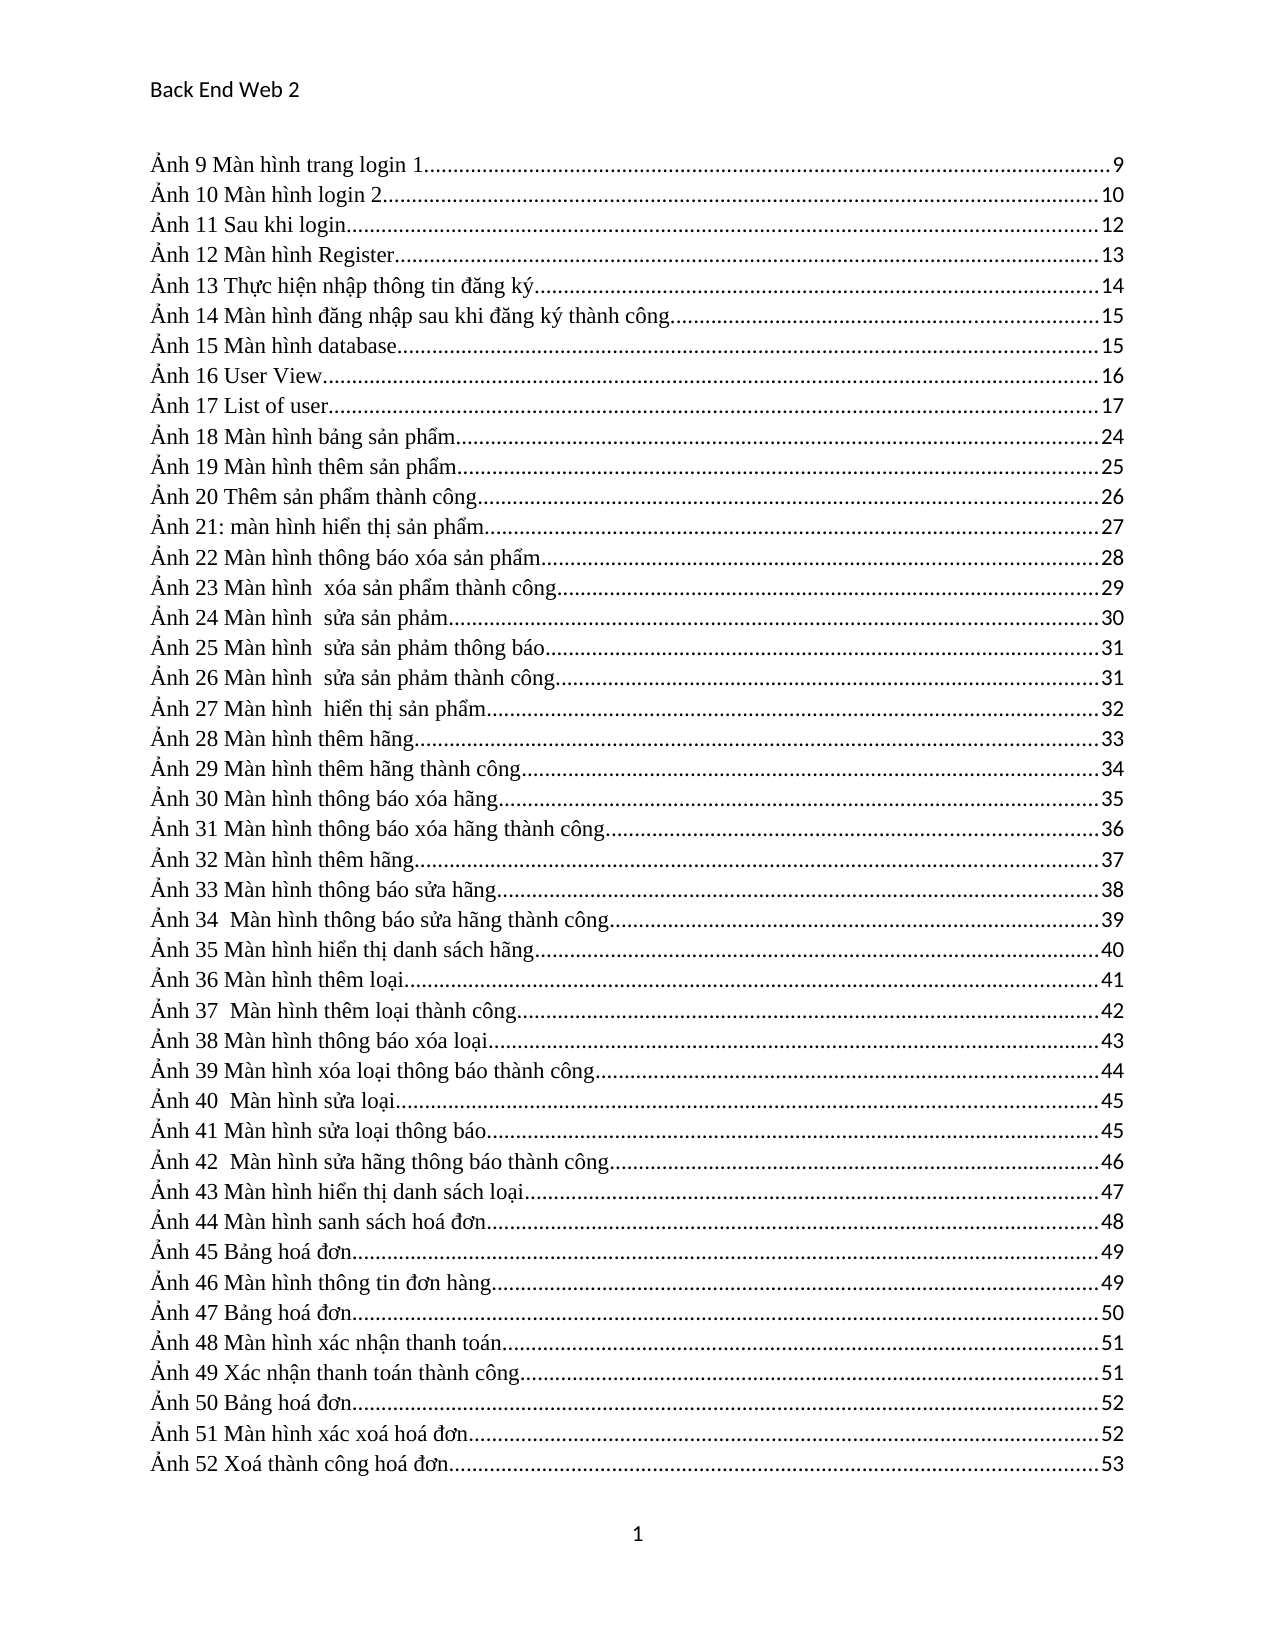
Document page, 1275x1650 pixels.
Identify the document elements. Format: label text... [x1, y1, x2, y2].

text Ảnh 12 Màn hình Register. 13 [150, 241, 1125, 269]
text Ảnh 28 Màn hình thêm hãng 33 [150, 724, 1125, 752]
text Ảnh 20 Thêm sản phẩm thành công 26 [150, 482, 1125, 510]
text Ảnh 51 Màn hình xác xoá hoá đơn 52 [150, 1419, 1125, 1447]
text Ảnh 27 Màn hình hiển thị sản phẩm 32 [150, 694, 1125, 722]
text Ảnh 35 Màn hình hiển thị danh sách hãng 40 [150, 935, 1125, 963]
text Ảnh 17 List of user. 17 [150, 392, 1125, 420]
text Ảnh 11 Sau khi login. 12 [150, 210, 1125, 238]
text Ảnh 42 Màn hình sửa hãng thông báo thành công 46 [150, 1147, 1125, 1175]
text Ảnh 49 Xác nhận thanh toán thành công 51 [150, 1358, 1125, 1386]
text Ảnh 13 Thực hiện nhập thông tin đăng ký. 14 [150, 271, 1125, 299]
text Ảnh 31 Màn hình thông báo xóa hãng thành công 36 [150, 814, 1125, 843]
text Ảnh 46 Màn hình thông tin đơn hàng 49 [150, 1268, 1125, 1296]
text Ảnh 32 Màn hình thêm hãng 37 [150, 845, 1125, 873]
text Ảnh 36 Màn hình thêm loại 41 [150, 966, 1125, 994]
text Ảnh 50 Bảng hoá đơn 52 [150, 1388, 1125, 1417]
text Ảnh 23 Màn hình xóa sản phẩm thành công 29 [150, 573, 1125, 601]
text Ảnh 14 Màn hình đăng nhập sau khi đăng ký thành công. 15 [150, 301, 1125, 329]
text Ảnh 34 Màn hình thông báo sửa hãng thành công 39 [150, 905, 1125, 933]
text Ảnh 37 Màn hình thêm loại thành công 42 [150, 996, 1125, 1024]
text Ảnh 9 Màn hình trang login 1. 9 [150, 150, 1125, 178]
text Ảnh 40 Màn hình sửa loại 45 [150, 1086, 1125, 1114]
text Ảnh 29 Màn hình thêm hãng thành công 34 [150, 754, 1125, 782]
text Ảnh 47 Bảng hoá đơn 50 [150, 1298, 1125, 1326]
text Ảnh 10 Màn hình login 2. 10 [150, 180, 1125, 208]
text Ảnh 18 Màn hình bảng sản phẩm. 24 [150, 422, 1125, 450]
text Ảnh 52 Xoá thành công hoá đơn 53 [150, 1449, 1125, 1477]
text Ảnh 26 Màn hình sửa sản phảm thành công 31 [150, 663, 1125, 692]
text Ảnh 33 Màn hình thông báo sửa hãng 38 [150, 875, 1125, 903]
text Ảnh 43 Màn hình hiển thị danh sách loại 47 [150, 1177, 1125, 1205]
text Ảnh 30 Màn hình thông báo xóa hãng 35 [150, 784, 1125, 812]
text Ảnh 41 Màn hình sửa loại thông báo 45 [150, 1117, 1125, 1145]
text Ảnh 39 Màn hình xóa loại thông báo thành công 44 [150, 1056, 1125, 1084]
text Ảnh 19 Màn hình thêm sản phẩm 25 [150, 452, 1125, 480]
text Ảnh 21: màn hình hiển thị sản phẩm 27 [150, 512, 1125, 541]
text Ảnh 15 Màn hình database. 15 [150, 331, 1125, 359]
text Ảnh 38 Màn hình thông báo xóa loại 43 [150, 1026, 1125, 1054]
text Ảnh 24 Màn hình sửa sản phảm 30 [150, 603, 1125, 631]
text Ảnh 45 Bảng hoá đơn 49 [150, 1237, 1125, 1266]
text Ảnh 48 Màn hình xác nhận thanh toán. 51 [150, 1328, 1125, 1356]
text Ảnh 22 Màn hình thông báo xóa sản phẩm 28 [150, 543, 1125, 571]
text Ảnh 16 User View. 16 [150, 361, 1125, 389]
text Ảnh 44 Màn hình sanh sách hoá đơn 48 [150, 1207, 1125, 1235]
text Ảnh 25 Màn hình sửa sản phảm thông báo 31 [150, 633, 1125, 661]
